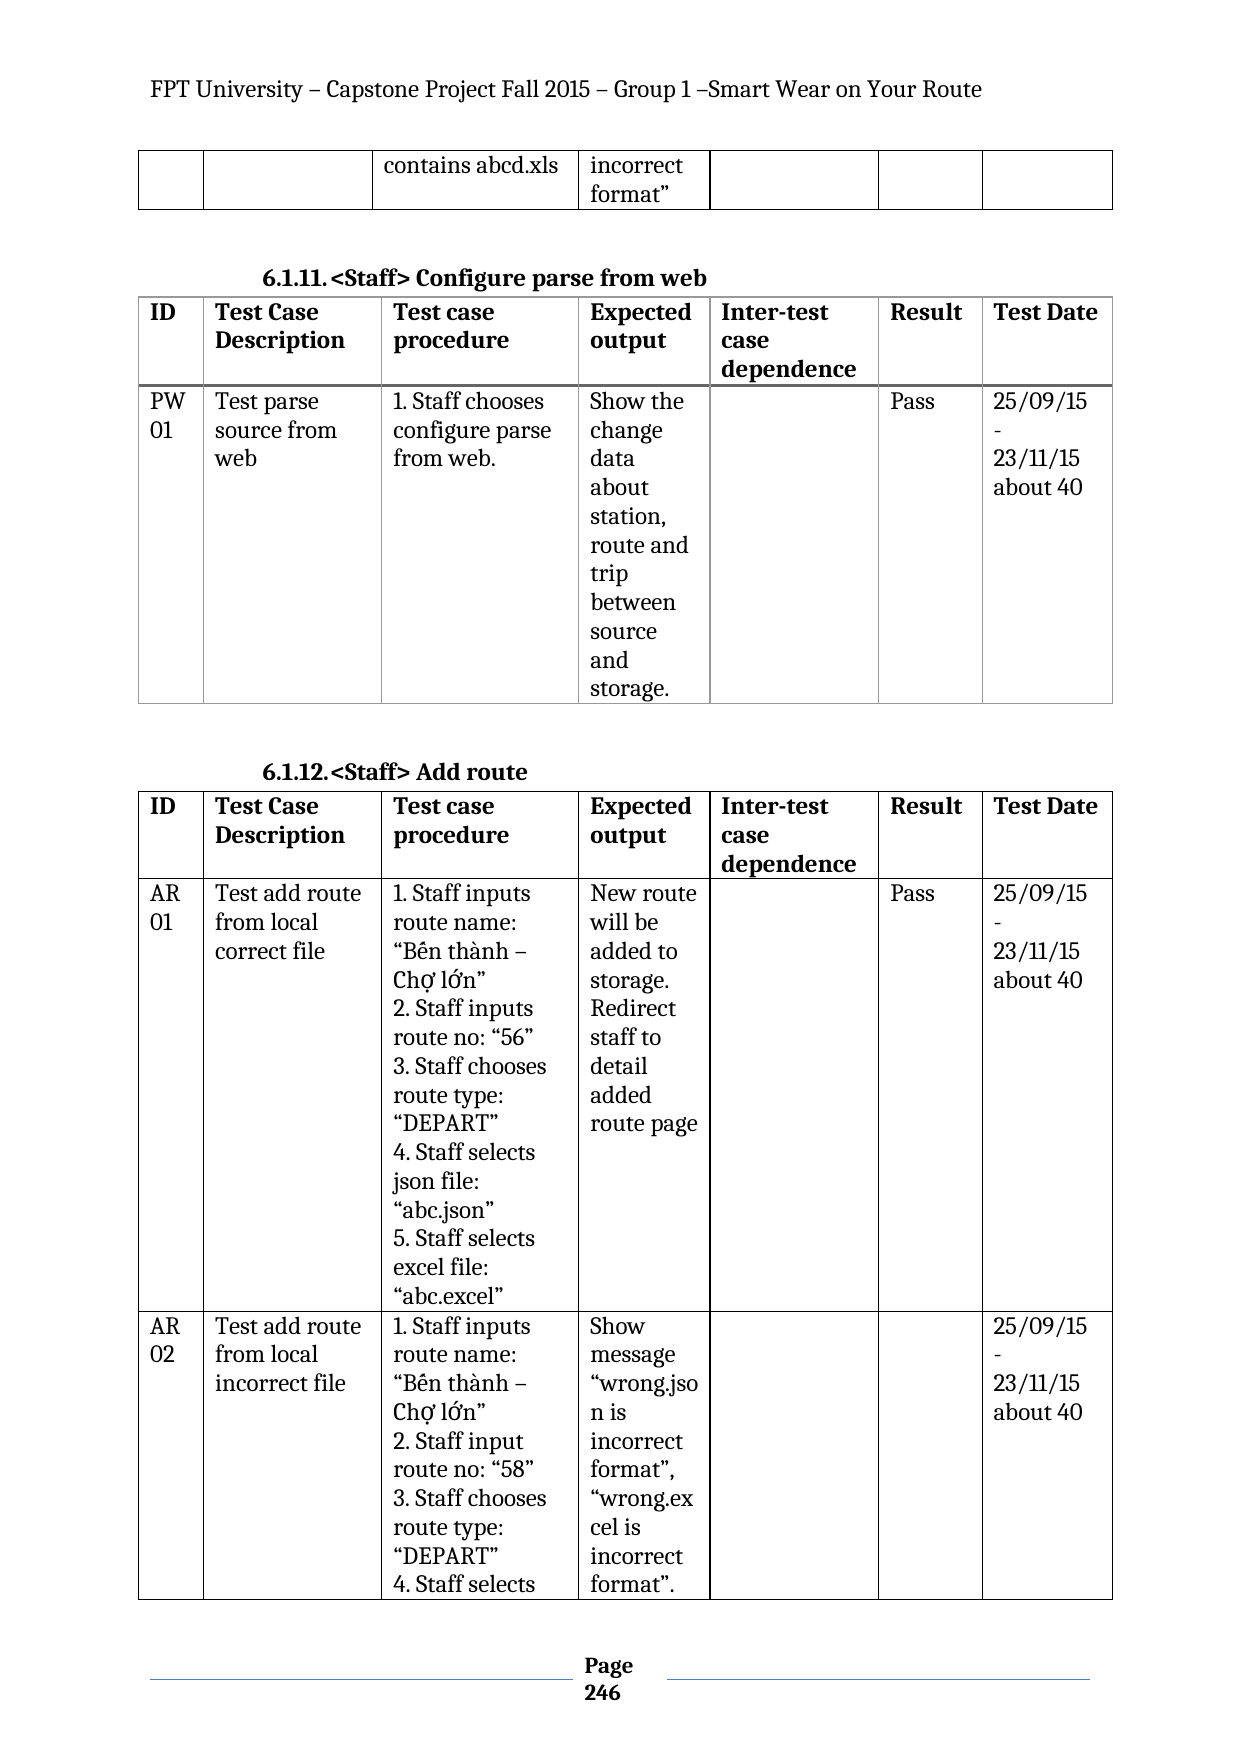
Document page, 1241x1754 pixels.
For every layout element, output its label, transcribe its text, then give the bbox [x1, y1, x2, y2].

subtitle <Staff> Configure parse from web [262, 263, 1090, 292]
subtitle <Staff> Add route [262, 758, 1090, 787]
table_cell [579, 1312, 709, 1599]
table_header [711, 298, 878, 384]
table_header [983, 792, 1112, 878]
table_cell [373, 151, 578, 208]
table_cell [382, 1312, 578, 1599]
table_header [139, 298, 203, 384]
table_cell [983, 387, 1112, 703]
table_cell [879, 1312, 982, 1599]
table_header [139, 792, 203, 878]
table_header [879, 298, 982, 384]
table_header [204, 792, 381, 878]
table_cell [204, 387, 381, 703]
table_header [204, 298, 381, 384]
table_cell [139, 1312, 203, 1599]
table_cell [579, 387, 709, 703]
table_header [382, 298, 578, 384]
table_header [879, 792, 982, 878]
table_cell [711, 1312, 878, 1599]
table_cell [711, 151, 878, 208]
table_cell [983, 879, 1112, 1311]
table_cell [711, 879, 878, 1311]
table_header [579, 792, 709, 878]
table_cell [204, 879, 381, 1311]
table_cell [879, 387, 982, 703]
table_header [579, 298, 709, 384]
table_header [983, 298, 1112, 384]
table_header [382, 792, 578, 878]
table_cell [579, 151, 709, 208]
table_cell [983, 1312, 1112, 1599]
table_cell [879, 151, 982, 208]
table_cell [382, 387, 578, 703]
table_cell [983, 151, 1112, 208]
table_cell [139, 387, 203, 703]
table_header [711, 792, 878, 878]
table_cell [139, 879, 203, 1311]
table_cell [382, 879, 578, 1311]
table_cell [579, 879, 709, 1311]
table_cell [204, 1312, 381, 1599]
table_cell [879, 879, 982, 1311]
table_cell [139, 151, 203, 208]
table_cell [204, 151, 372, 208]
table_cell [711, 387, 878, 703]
